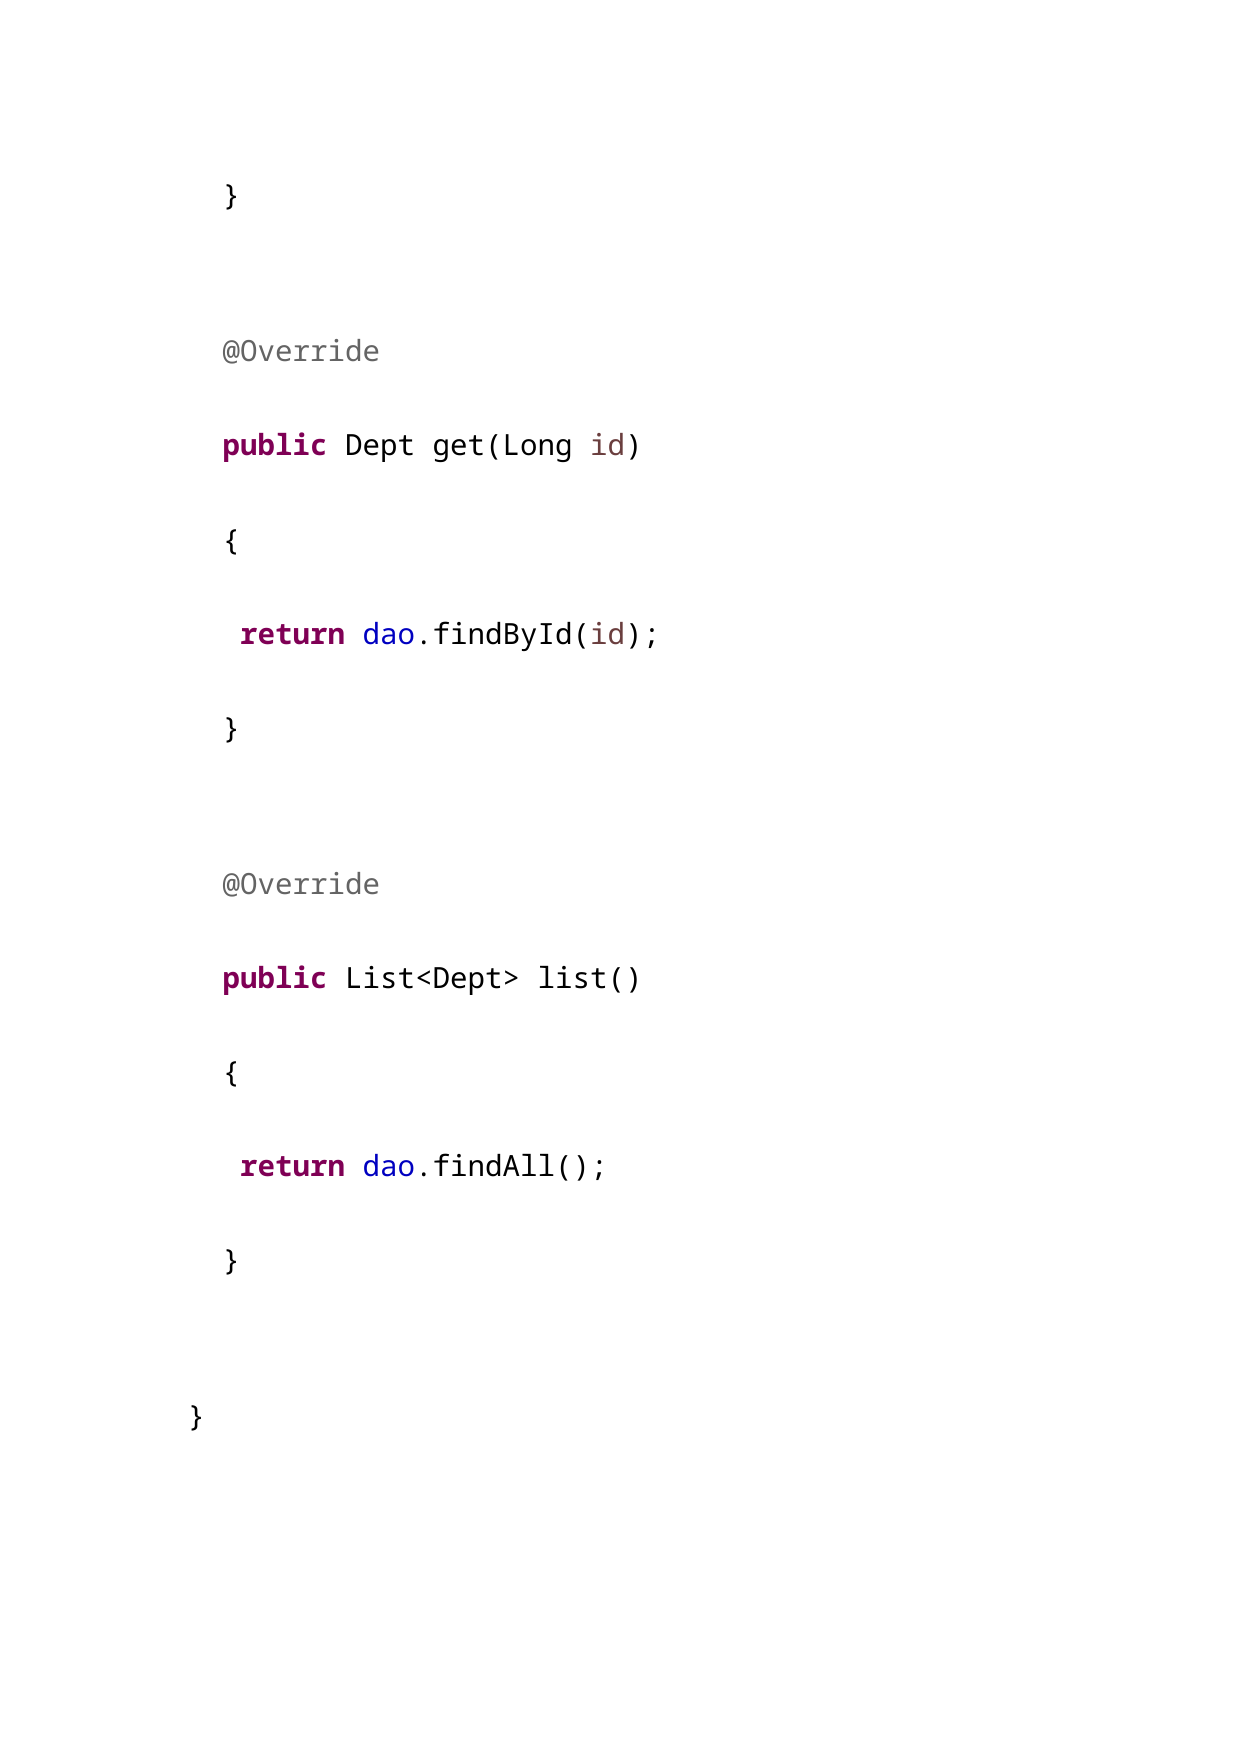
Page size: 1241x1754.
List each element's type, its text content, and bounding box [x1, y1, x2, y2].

text public List<Dept> list() [187, 944, 1053, 1009]
text @Override [187, 850, 1053, 915]
text return dao.findById(id); [187, 600, 1053, 665]
text { [187, 1039, 1053, 1104]
text } [187, 694, 1053, 759]
text } [187, 162, 1053, 227]
text { [187, 506, 1053, 571]
text } [187, 1383, 1053, 1448]
text } [187, 1227, 1053, 1292]
text return dao.findAll(); [187, 1133, 1053, 1198]
text @Override [187, 318, 1053, 383]
text public Dept get(Long id) [187, 412, 1053, 477]
